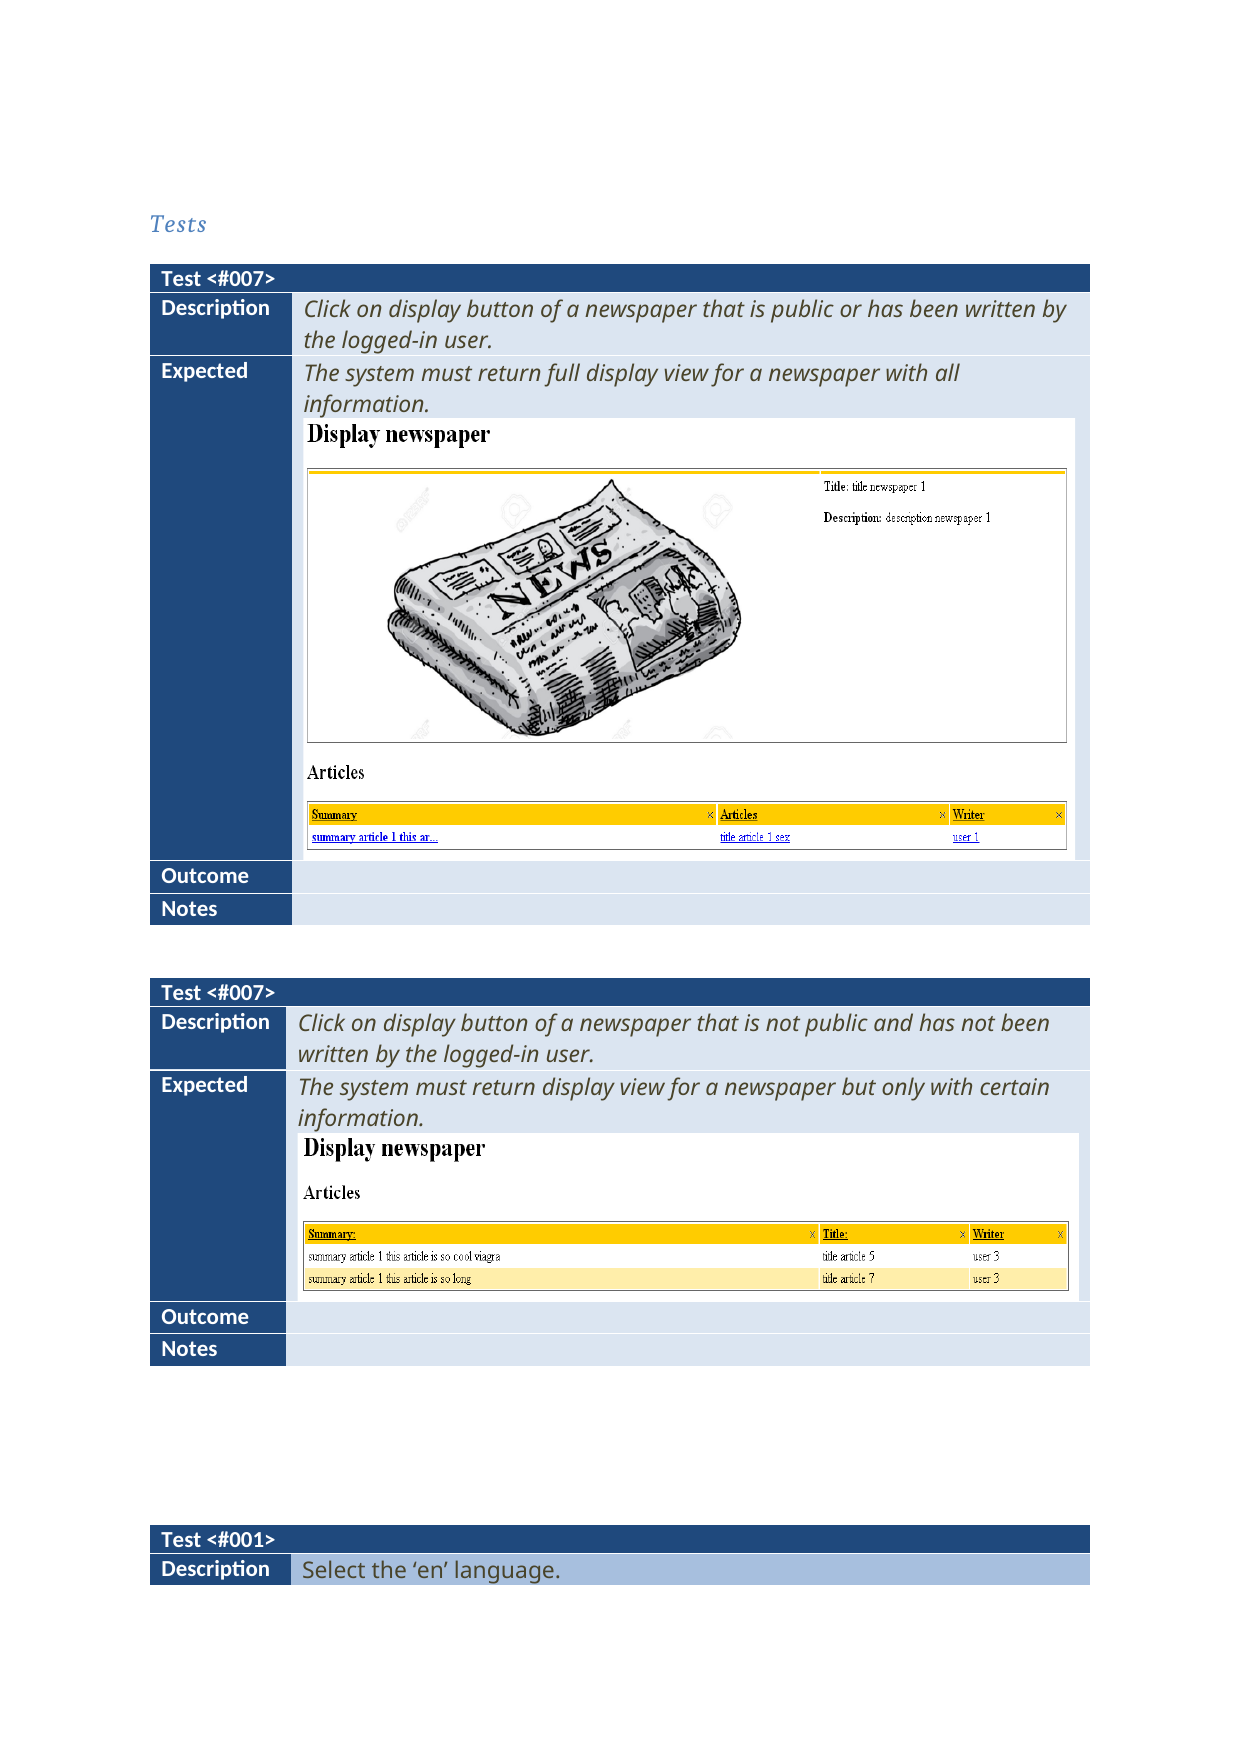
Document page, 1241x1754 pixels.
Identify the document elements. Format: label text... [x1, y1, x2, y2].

table_cell Expected [150, 356, 292, 860]
table_cell Expected [150, 1071, 286, 1301]
table_cell [286, 1302, 1090, 1333]
table_cell Description [150, 1554, 291, 1585]
table_cell Click on display button of a newspaper that is not public and has not been written by the logged-in user. [286, 1007, 1090, 1069]
table_cell Outcome [150, 861, 292, 893]
picture [303, 418, 1076, 861]
table_cell The system must return display view for a newspaper but only with certain information. [286, 1071, 1090, 1301]
table_cell Outcome [150, 1302, 286, 1333]
table_cell Description [150, 293, 292, 355]
table_cell Select the ‘en’ language. [291, 1554, 1090, 1585]
table_cell Notes [150, 894, 292, 925]
table_cell [292, 861, 1090, 893]
table_header Test <#007> [150, 264, 1090, 292]
table_cell Click on display button of a newspaper that is public or has been written by the logged-in user. [292, 293, 1090, 355]
table_header Test <#007> [150, 978, 1090, 1006]
table_cell [292, 894, 1090, 925]
table_cell Description [150, 1007, 286, 1069]
table_cell [286, 1334, 1090, 1366]
picture [297, 1133, 1079, 1301]
table_cell The system must return full display view for a newspaper with all information. [292, 356, 1090, 860]
subtitle Tests [150, 210, 1090, 239]
table_header Test <#001> [150, 1525, 1090, 1553]
table_cell Notes [150, 1334, 286, 1366]
